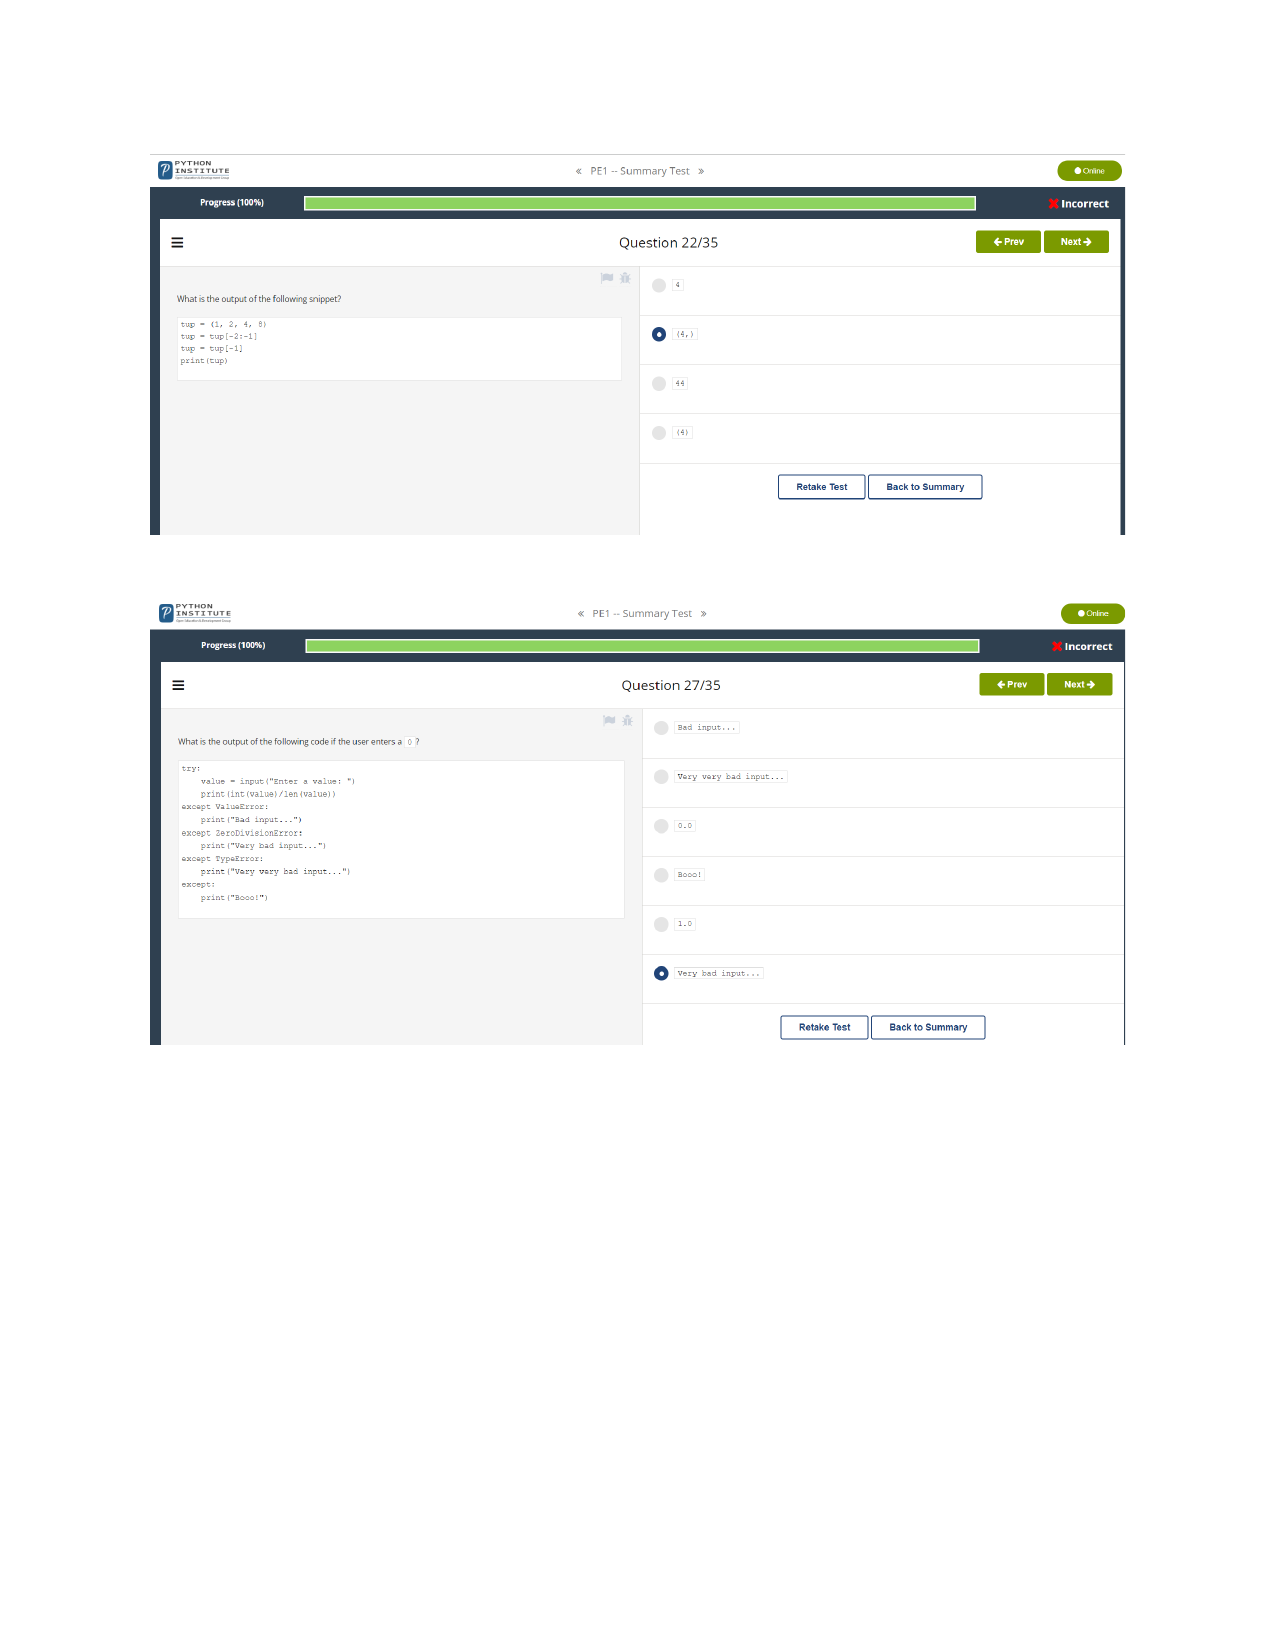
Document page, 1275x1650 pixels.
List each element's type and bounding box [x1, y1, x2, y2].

picture [150, 150, 1125, 535]
picture [150, 600, 1125, 1045]
